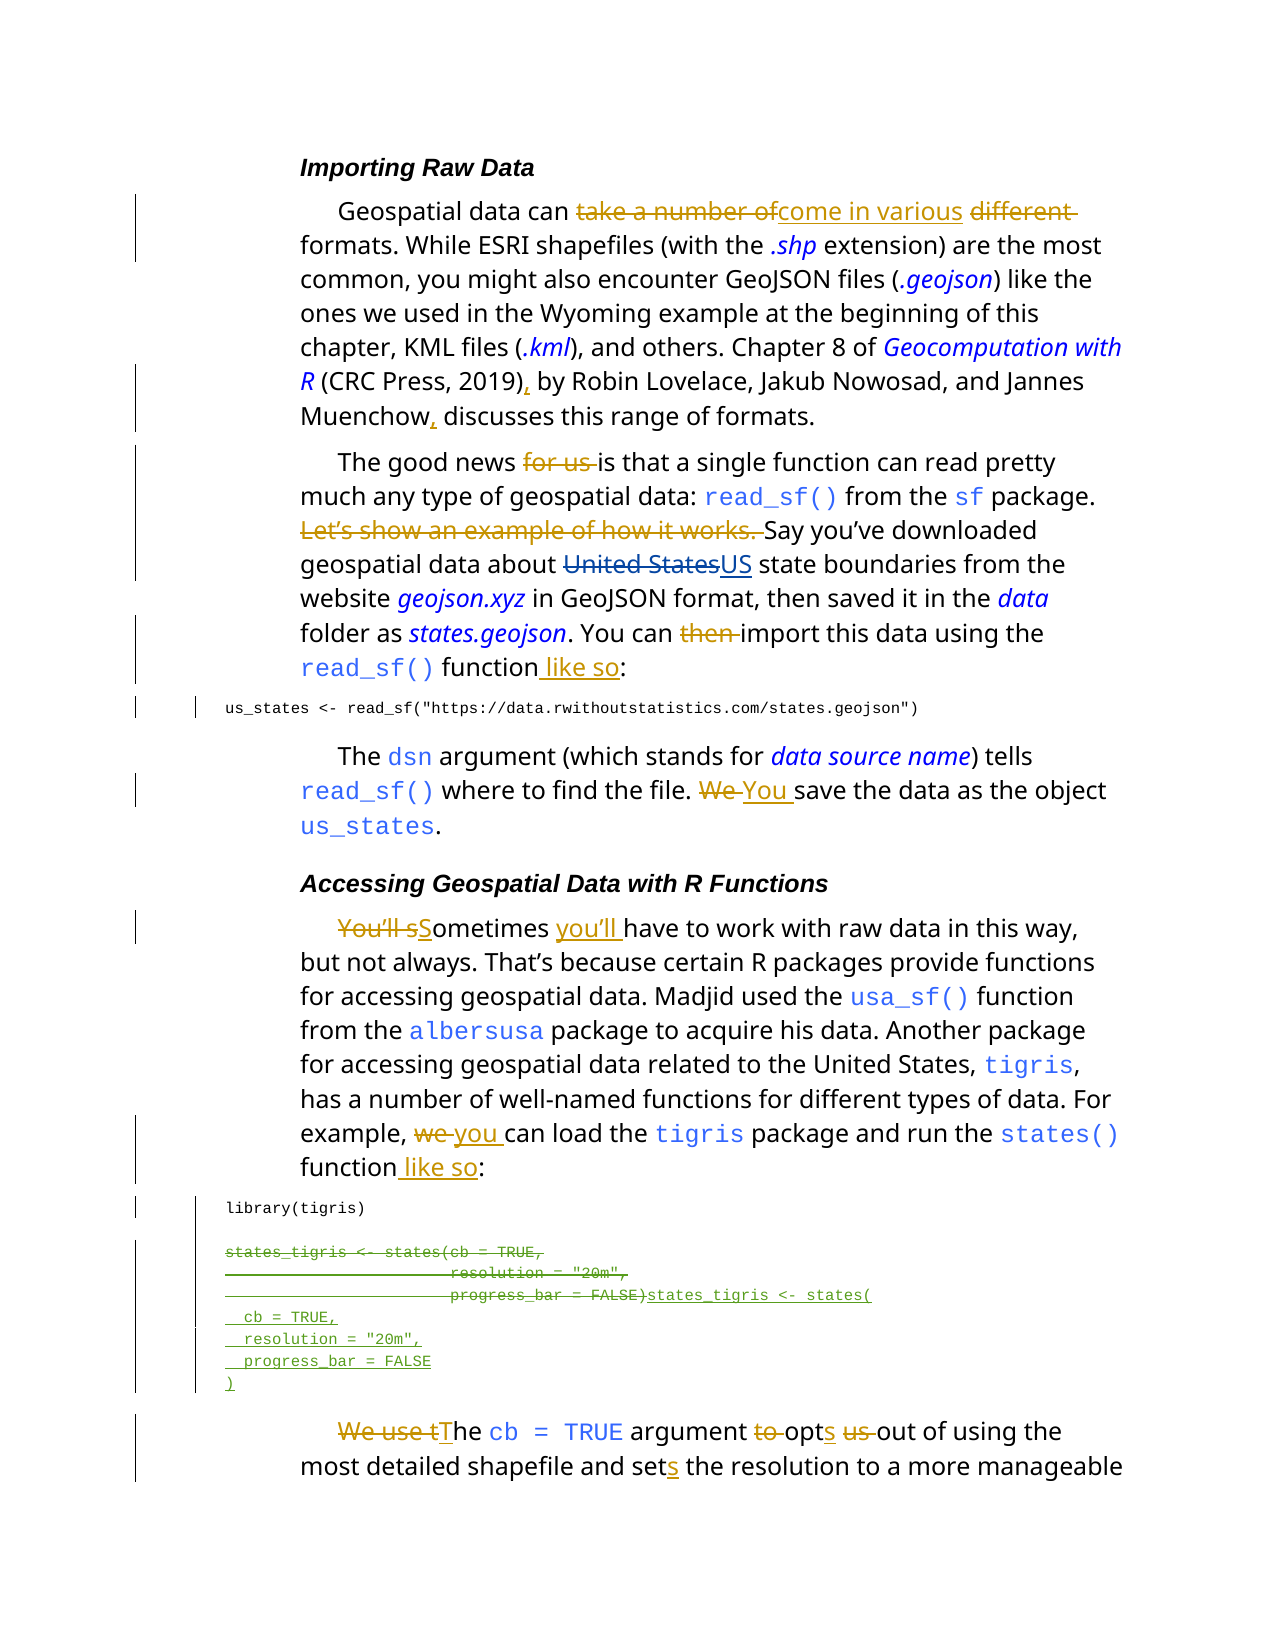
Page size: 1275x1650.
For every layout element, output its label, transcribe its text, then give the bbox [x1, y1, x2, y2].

text The dsn argument (which stands for data source name) tells read_sf() where to find the file. save the data as the object us_states. [300, 739, 1125, 842]
text us_states <- read_sf("https://data.rwithoutstatistics.com/states.geojson") [196, 696, 1125, 718]
text library(tigris) [196, 1196, 1125, 1218]
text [300, 1414, 1125, 1482]
text ometimes have to work with raw data in this way, but not always. That’s because certain R packages provide functions for accessing geospatial data. Madjid used the usa_sf() function from the albersusa package to acquire his data. Another package for accessing geospatial data related to the United States, tigris, has a number of well-named functions for different types of data. For example, can load the tigris package and run the states() function: [300, 910, 1125, 1184]
text Geospatial data can formats. While ESRI shapefiles (with the .shp extension) are the most common, you might also encounter GeoJSON files (.geojson) like the ones we used in the Wyoming example at the beginning of this chapter, KML files (.kml), and others. Chapter 8 of Geocomputation with R (CRC Press, 2019) by Robin Lovelace, Jakub Nowosad, and Jannes Muenchow discusses this range of formats. [300, 194, 1125, 432]
text Accessing Geospatial Data with R Functions [300, 867, 1125, 898]
text Importing Raw Data [300, 150, 1125, 181]
text The good news is that a single function can read pretty much any type of geospatial data: read_sf() from the sf package. Say you’ve downloaded geospatial data about state boundaries from the website geojson.xyz in GeoJSON format, then saved it in the data folder as states.geojson. You can import this data using the read_sf() function: [300, 445, 1125, 683]
